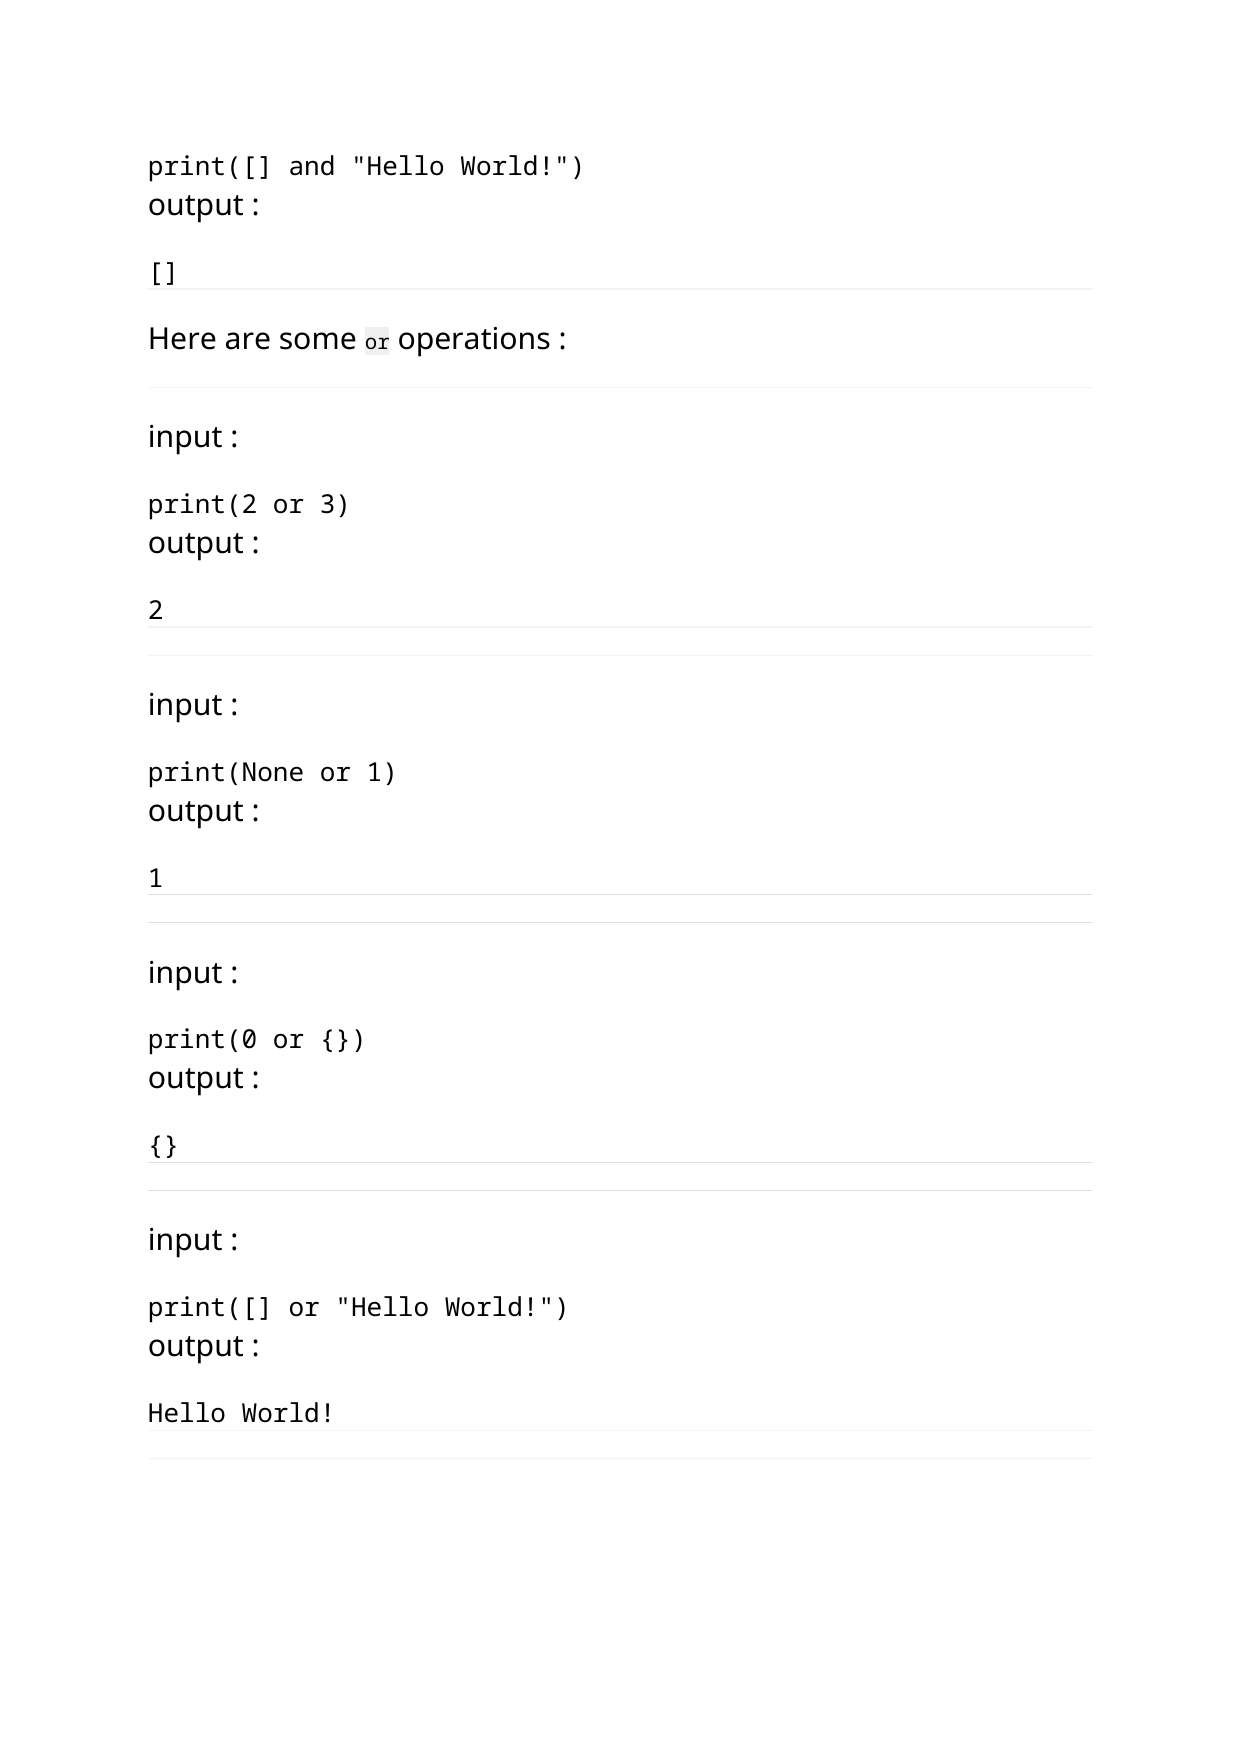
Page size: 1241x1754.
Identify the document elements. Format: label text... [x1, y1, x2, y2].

text output : [148, 789, 1093, 830]
text output : [148, 183, 1093, 224]
text print(2 or 3) [148, 486, 1093, 521]
text input : [148, 415, 1093, 456]
text print([] or "Hello World!") [148, 1289, 1093, 1324]
text {} [148, 1127, 1093, 1162]
text 2 [148, 591, 1093, 626]
text print(0 or {}) [148, 1021, 1093, 1057]
text print(None or 1) [148, 753, 1093, 789]
text output : [148, 1324, 1093, 1365]
text output : [148, 521, 1093, 562]
text [] [148, 253, 1093, 288]
text input : [148, 683, 1093, 724]
text output : [148, 1057, 1093, 1098]
text 1 [148, 859, 1093, 894]
text input : [148, 951, 1093, 992]
text Hello World! [148, 1394, 1093, 1430]
text input : [148, 1218, 1093, 1259]
text print([] and "Hello World!") [148, 148, 1093, 183]
text Here are some or operations : [148, 317, 1093, 358]
